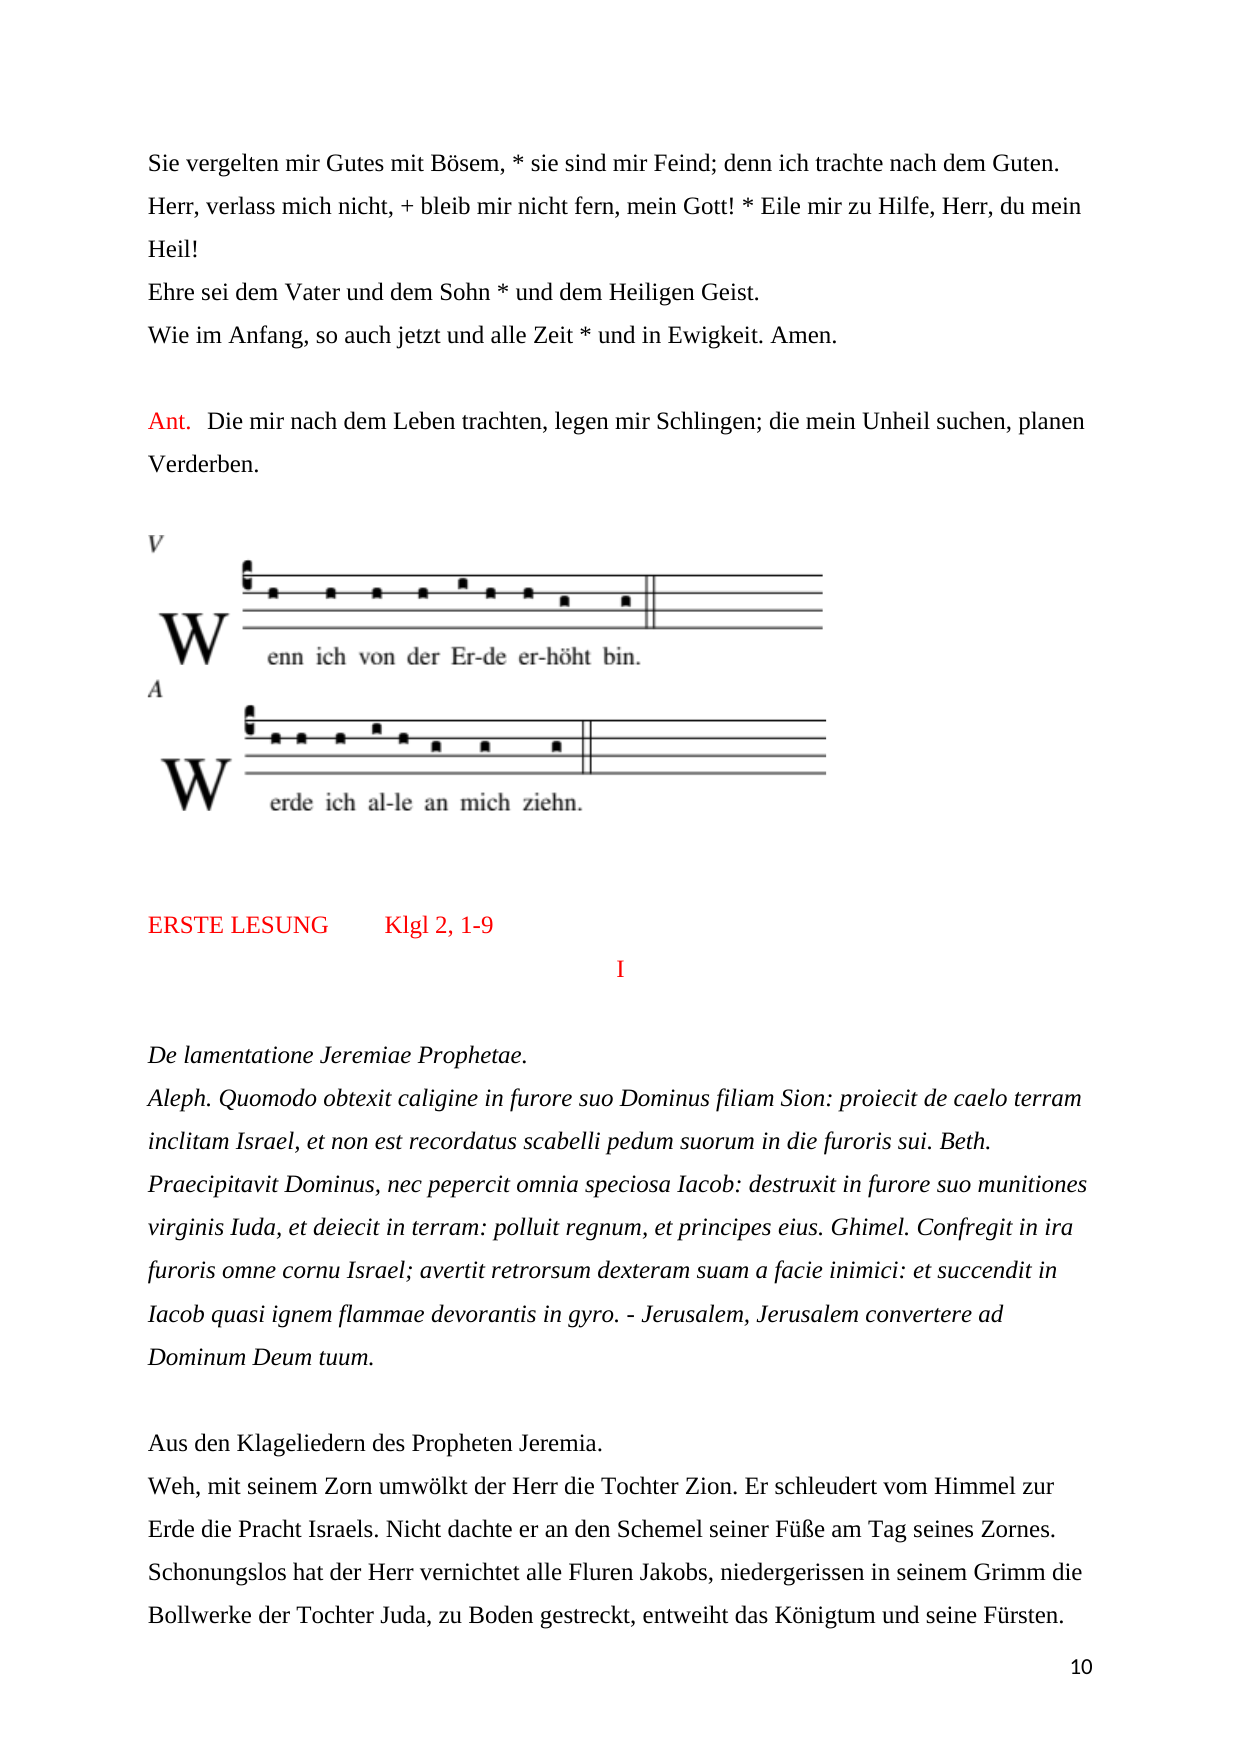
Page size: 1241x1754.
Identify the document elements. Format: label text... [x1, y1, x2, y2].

text De lamentatione Jeremiae Prophetae. [148, 1040, 1093, 1069]
text Aus den Klageliedern des Propheten Jeremia. [148, 1428, 1093, 1457]
text Aleph. Quomodo obtexit caligine in furore suo Dominus filiam Sion: proiecit de caelo terram inclitam Israel, et non est recordatus scabelli pedum suorum in die furoris sui. Beth. Praecipitavit Dominus, nec pepercit omnia speciosa Iacob: destruxit in furore suo munitiones virginis Iuda, et deiecit in terram: polluit regnum, et principes eius. Ghimel. Confregit in ira furoris omne cornu Israel; avertit retrorsum dexteram suam a facie inimici: et succendit in Iacob quasi ignem flammae devorantis in gyro. - Jerusalem, Jerusalem convertere ad Dominum Deum tuum. [148, 1083, 1093, 1371]
text Schonungslos hat der Herr vernichtet alle Fluren Jakobs, niedergerissen in seinem Grimm die Bollwerke der Tochter Juda, zu Boden gestreckt, entweiht das Königtum und seine Fürsten. [148, 1557, 1093, 1629]
text Sie vergelten mir Gutes mit Bösem, * sie sind mir Feind; denn ich trachte nach dem Guten. [148, 148, 1093, 176]
text Weh, mit seinem Zorn umwölkt der Herr die Tochter Zion. Er schleudert vom Himmel zur Erde die Pracht Israels. Nicht dachte er an den Schemel seiner Füße am Tag seines Zornes. [148, 1471, 1093, 1543]
text Herr, verlass mich nicht, + bleib mir nicht fern, mein Gott! * Eile mir zu Hilfe, Herr, du mein Heil! [148, 191, 1093, 263]
text Ehre sei dem Vater und dem Sohn * und dem Heiligen Geist. [148, 277, 1093, 306]
text I [148, 954, 1093, 982]
text Ant. Die mir nach dem Leben trachten, legen mir Schlingen; die mein Unheil suchen, planen Verderben. [148, 406, 1093, 478]
text Wie im Anfang, so auch jetzt und alle Zeit * und in Ewigkeit. Amen. [148, 320, 1093, 349]
text Erste Lesung Klgl 2, 1-9 [148, 911, 1093, 939]
